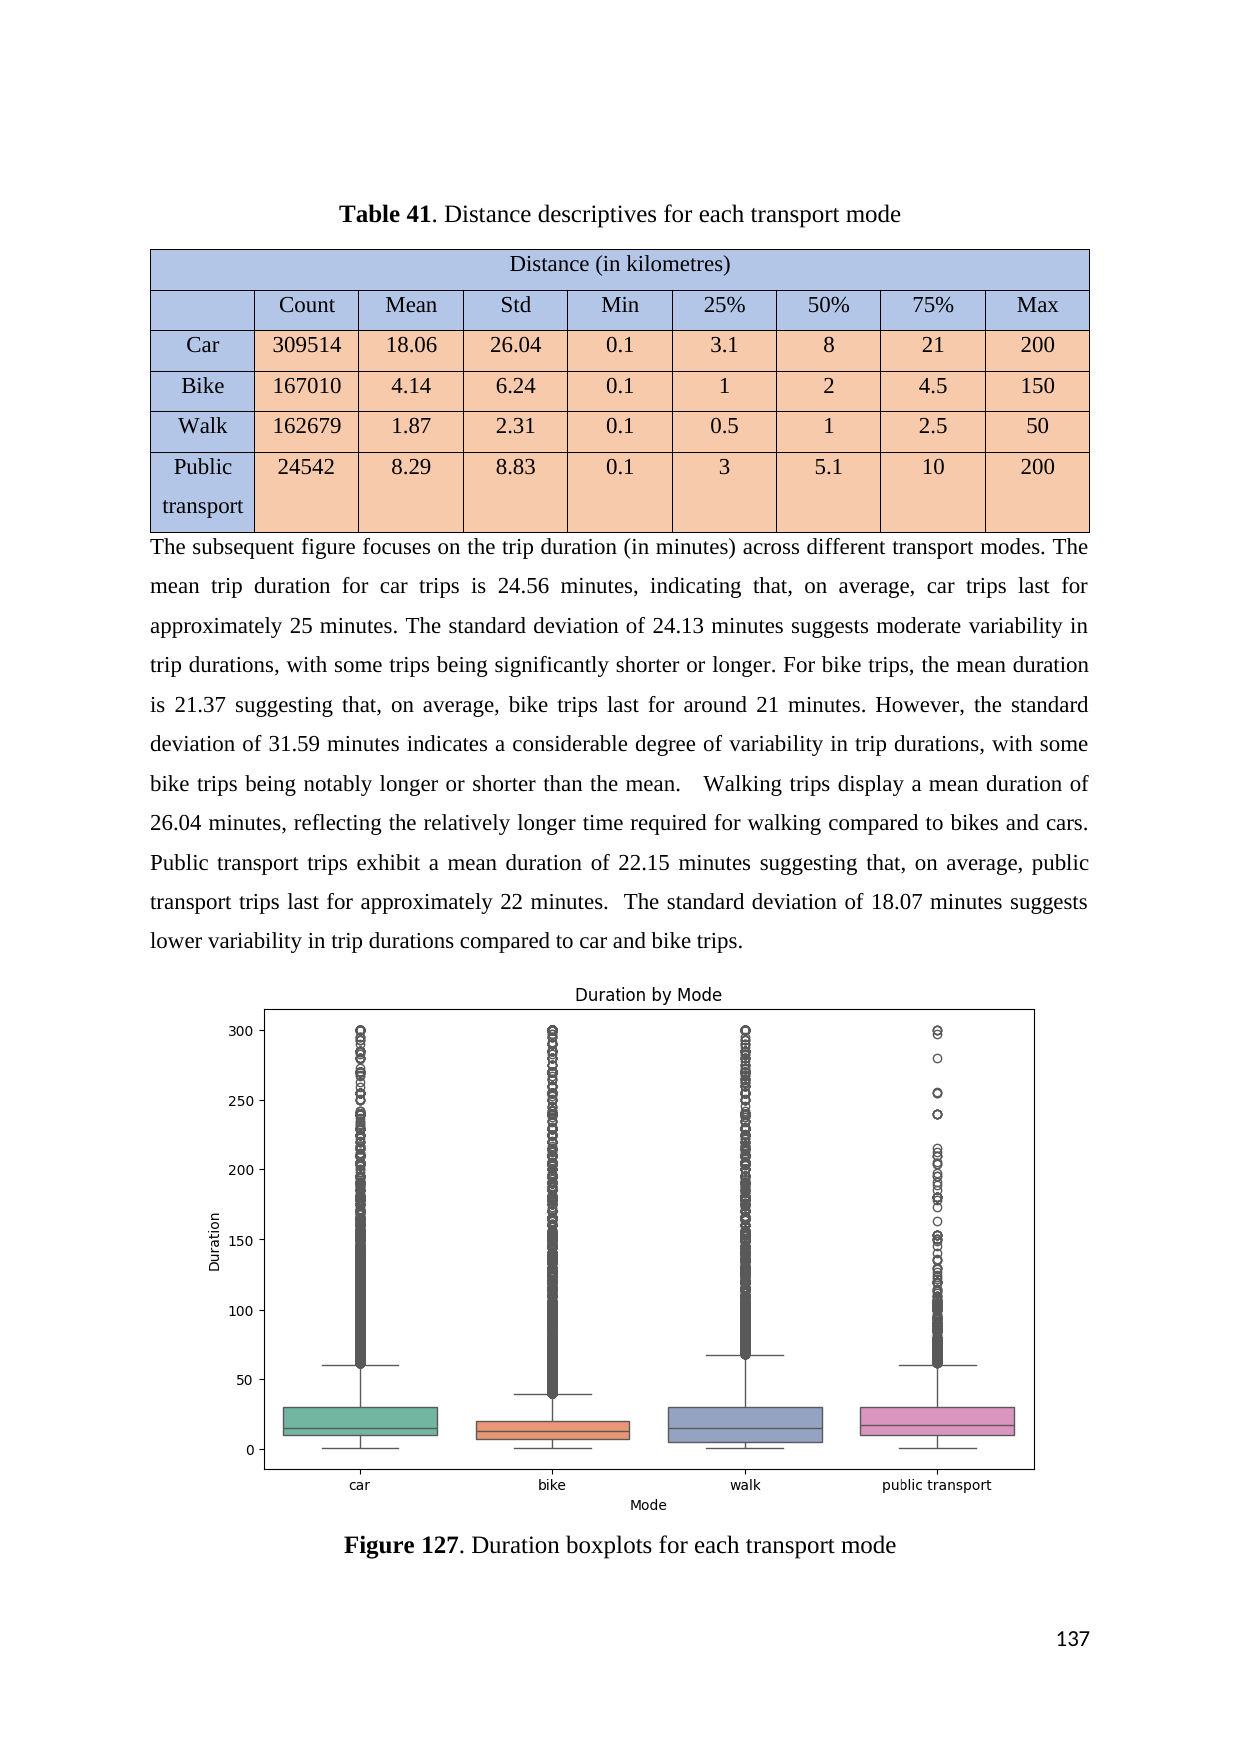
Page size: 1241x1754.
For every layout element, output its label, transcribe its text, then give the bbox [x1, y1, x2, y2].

text The subsequent figure focuses on the trip duration (in minutes) across different transport modes. The mean trip duration for car trips is 24.56 minutes, indicating that, on average, car trips last for approximately 25 minutes. The standard deviation of 24.13 minutes suggests moderate variability in trip durations, with some trips being significantly shorter or longer. For bike trips, the mean duration is 21.37 suggesting that, on average, bike trips last for around 21 minutes. However, the standard deviation of 31.59 minutes indicates a considerable degree of variability in trip durations, with some bike trips being notably longer or shorter than the mean. Walking trips display a mean duration of 26.04 minutes, reflecting the relatively longer time required for walking compared to bikes and cars. Public transport trips exhibit a mean duration of 22.15 minutes suggesting that, on average, public transport trips last for approximately 22 minutes. The standard deviation of 18.07 minutes suggests lower variability in trip durations compared to car and bike trips. [150, 533, 1090, 954]
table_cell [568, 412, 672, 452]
text Table 41. Distance descriptives for each transport mode [150, 199, 1090, 228]
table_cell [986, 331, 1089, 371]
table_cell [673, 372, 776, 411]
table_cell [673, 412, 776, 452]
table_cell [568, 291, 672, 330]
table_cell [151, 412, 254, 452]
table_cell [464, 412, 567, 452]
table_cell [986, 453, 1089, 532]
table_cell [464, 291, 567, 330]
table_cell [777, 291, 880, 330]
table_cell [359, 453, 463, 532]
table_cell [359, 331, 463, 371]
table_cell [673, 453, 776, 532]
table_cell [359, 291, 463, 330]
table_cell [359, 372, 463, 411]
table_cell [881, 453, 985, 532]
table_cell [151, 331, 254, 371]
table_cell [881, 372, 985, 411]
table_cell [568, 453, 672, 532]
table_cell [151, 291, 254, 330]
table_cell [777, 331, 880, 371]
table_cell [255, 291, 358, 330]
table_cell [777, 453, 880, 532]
picture [198, 977, 1042, 1521]
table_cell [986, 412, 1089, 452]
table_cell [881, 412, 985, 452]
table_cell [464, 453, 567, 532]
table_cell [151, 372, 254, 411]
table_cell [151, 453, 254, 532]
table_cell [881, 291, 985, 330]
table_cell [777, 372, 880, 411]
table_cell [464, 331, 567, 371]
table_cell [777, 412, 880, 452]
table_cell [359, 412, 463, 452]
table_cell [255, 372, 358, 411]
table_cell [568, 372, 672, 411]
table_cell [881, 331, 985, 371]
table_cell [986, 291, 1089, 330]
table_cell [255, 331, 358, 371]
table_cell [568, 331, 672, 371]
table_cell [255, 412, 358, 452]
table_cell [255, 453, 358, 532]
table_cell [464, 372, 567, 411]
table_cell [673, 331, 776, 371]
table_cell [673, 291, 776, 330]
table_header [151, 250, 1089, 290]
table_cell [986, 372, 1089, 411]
